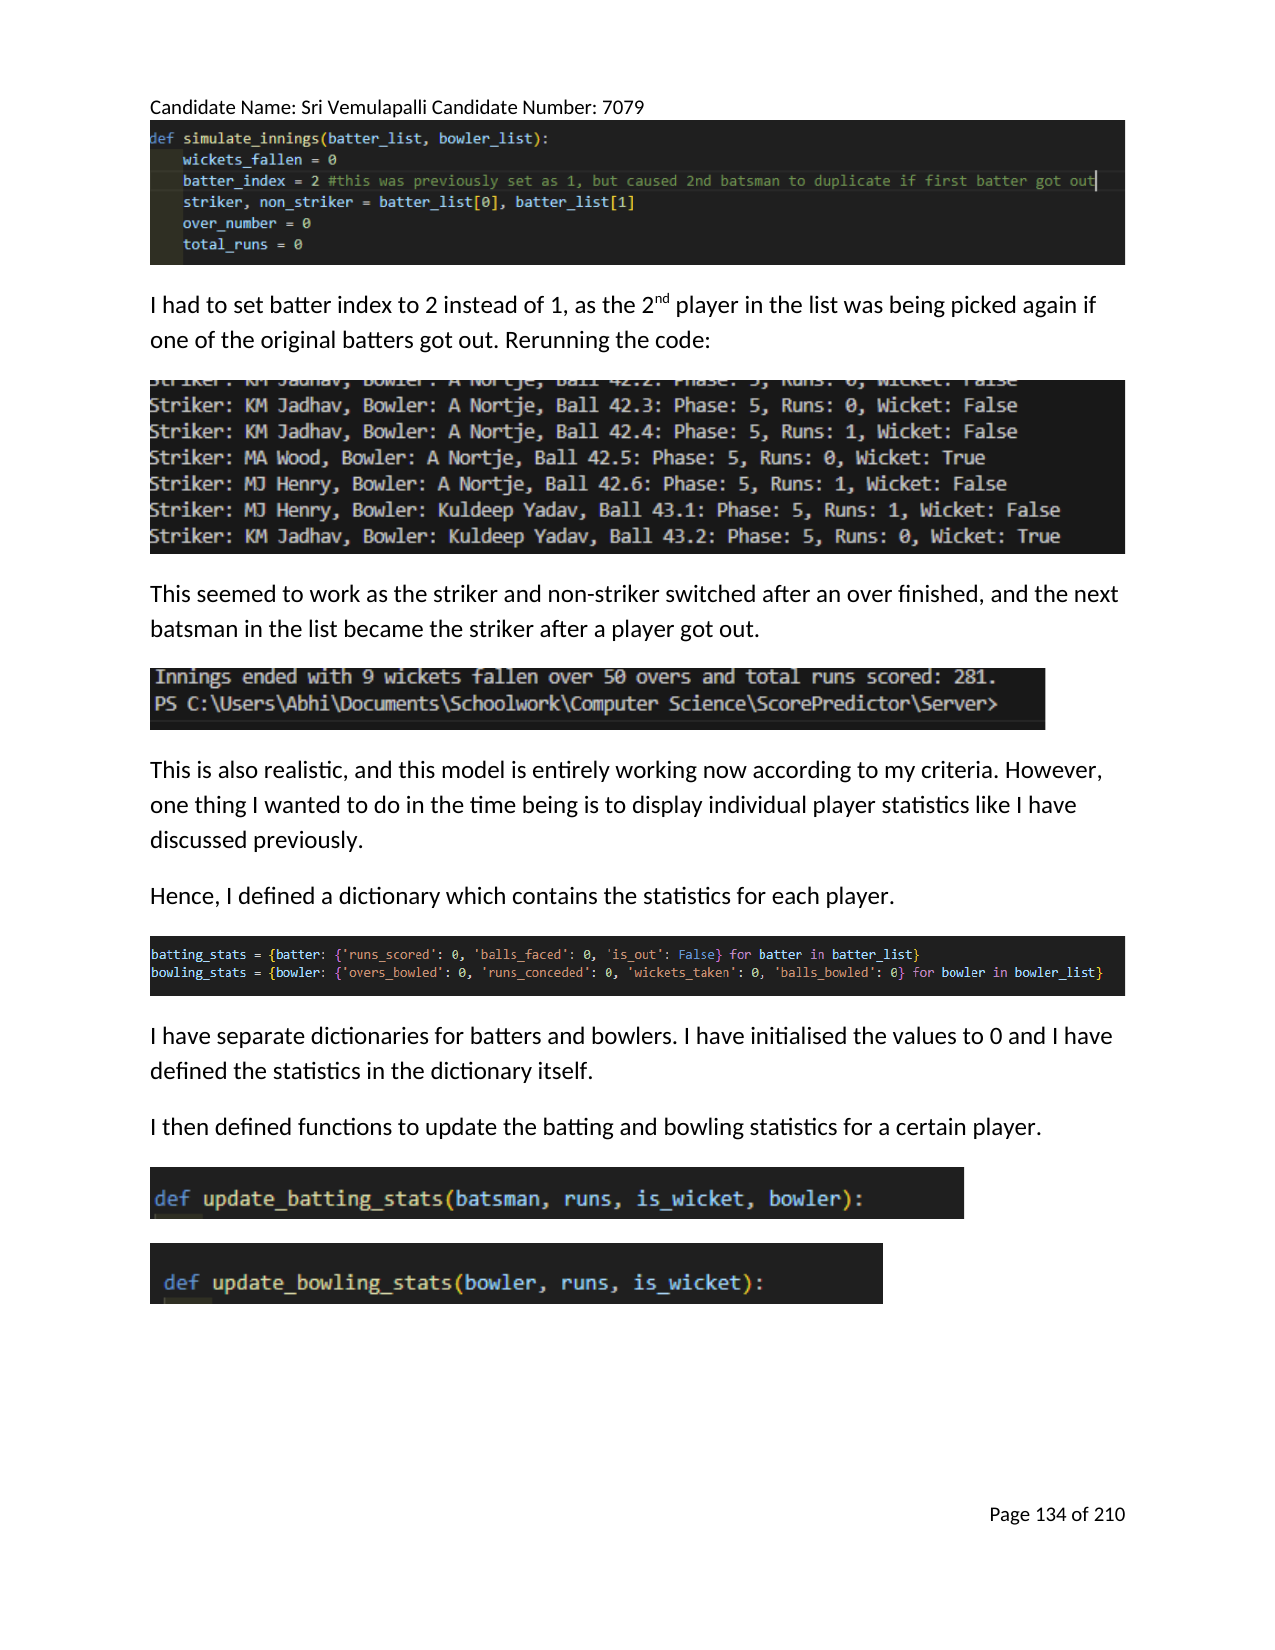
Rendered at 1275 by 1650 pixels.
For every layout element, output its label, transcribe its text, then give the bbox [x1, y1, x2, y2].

picture [150, 668, 1046, 730]
text This is also realistic, and this model is entirely working now according to my criteria. However, one thing I wanted to do in the time being is to display individual player statistics like I have discussed previously. [150, 754, 1125, 855]
picture [150, 120, 1125, 265]
text I had to set batter index to 2 instead of 1, as the 2nd player in the list was being picked again if one of the original batters got out. Rerunning the code: [150, 289, 1125, 355]
text This seemed to work as the striker and non-striker switched after an over finished, and the next batsman in the list became the striker after a player got out. [150, 578, 1125, 643]
picture [150, 380, 1125, 554]
picture [150, 1167, 965, 1219]
picture [150, 1243, 883, 1304]
picture [150, 936, 1125, 996]
text I have separate dictionaries for batters and bowlers. I have initialised the values to 0 and I have defined the statistics in the dictionary itself. [150, 1020, 1125, 1086]
text I then defined functions to update the batting and bowling statistics for a certain player. [150, 1111, 1125, 1142]
text Hence, I defined a dictionary which contains the statistics for each player. [150, 880, 1125, 911]
